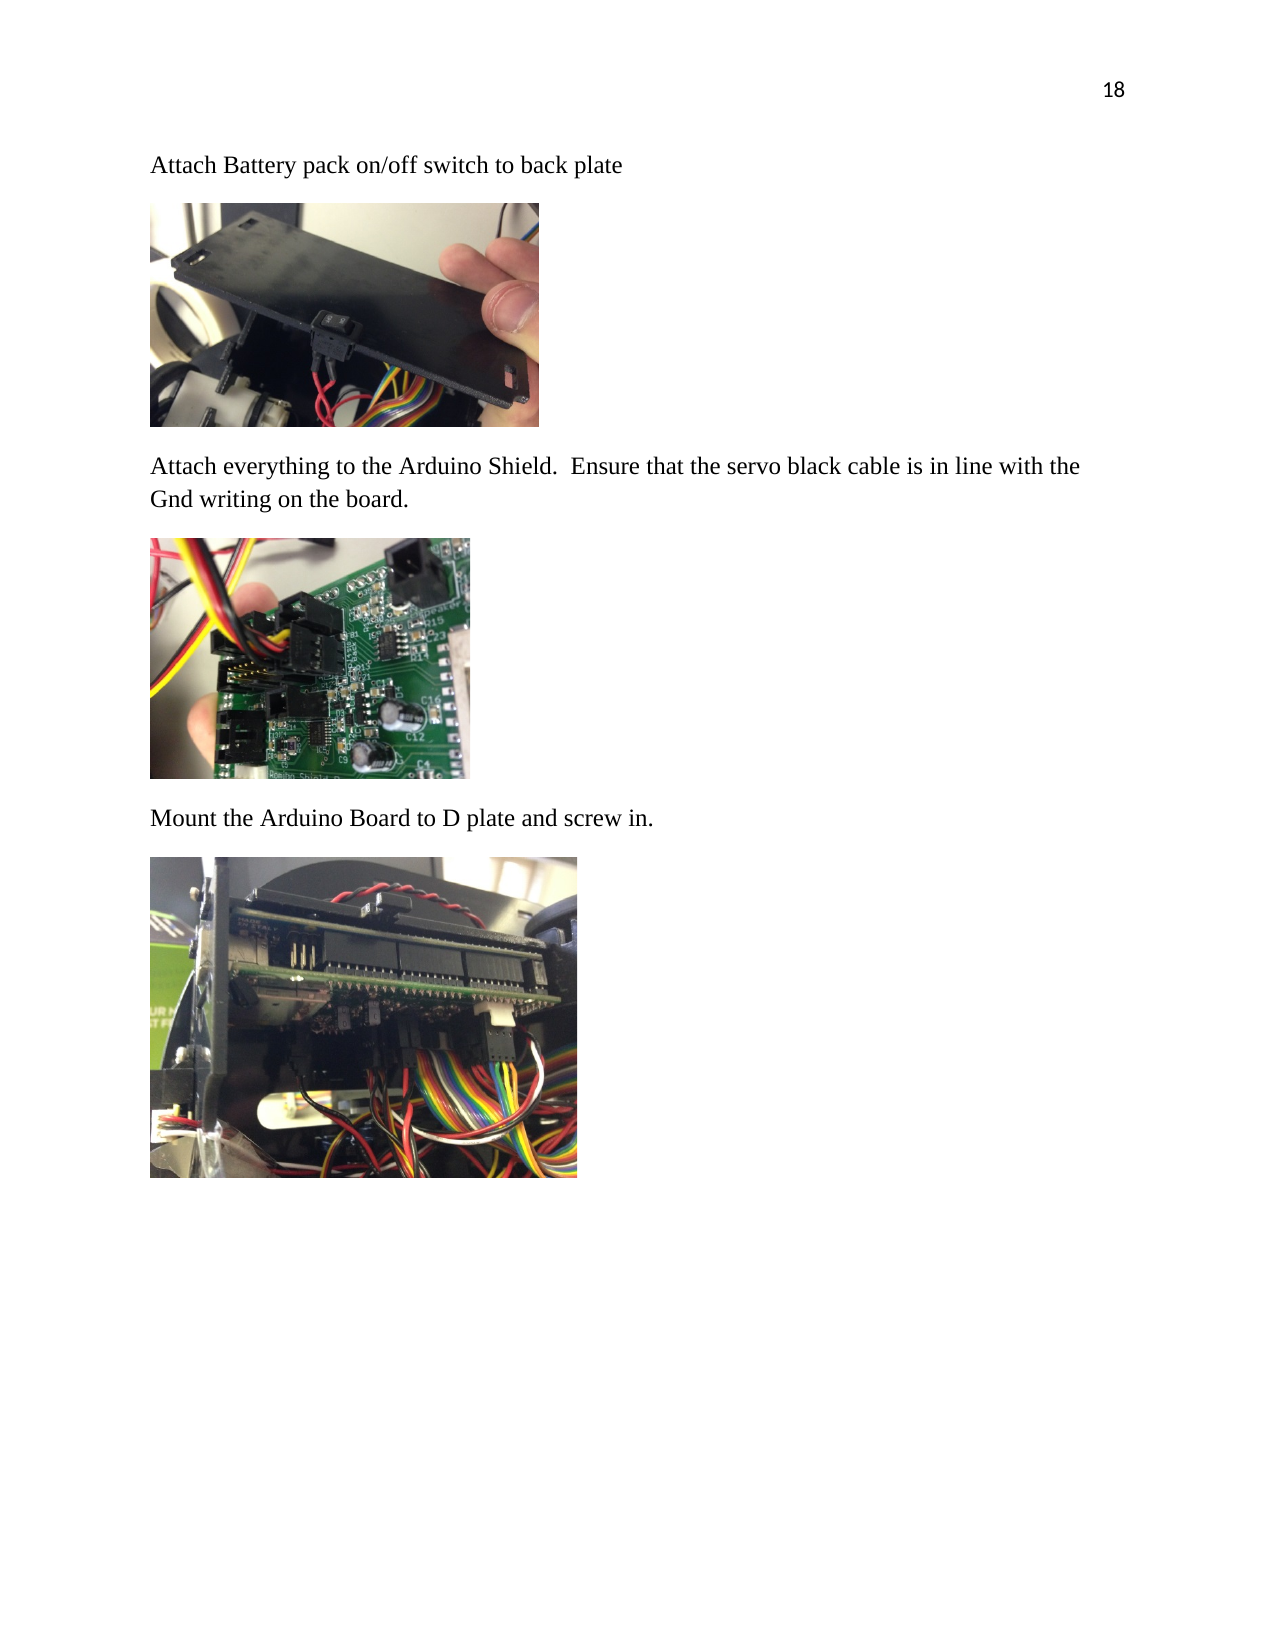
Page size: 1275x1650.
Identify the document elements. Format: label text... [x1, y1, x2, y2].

picture [150, 538, 471, 779]
picture [150, 857, 578, 1178]
text Attach everything to the Arduino Shield. Ensure that the servo black cable is in line with the Gnd writing on the board. [150, 451, 1125, 513]
text Mount the Arduino Board to D plate and screw in. [150, 803, 1125, 832]
picture [150, 203, 539, 427]
text Attach Battery pack on/off switch to back plate [150, 150, 1125, 179]
